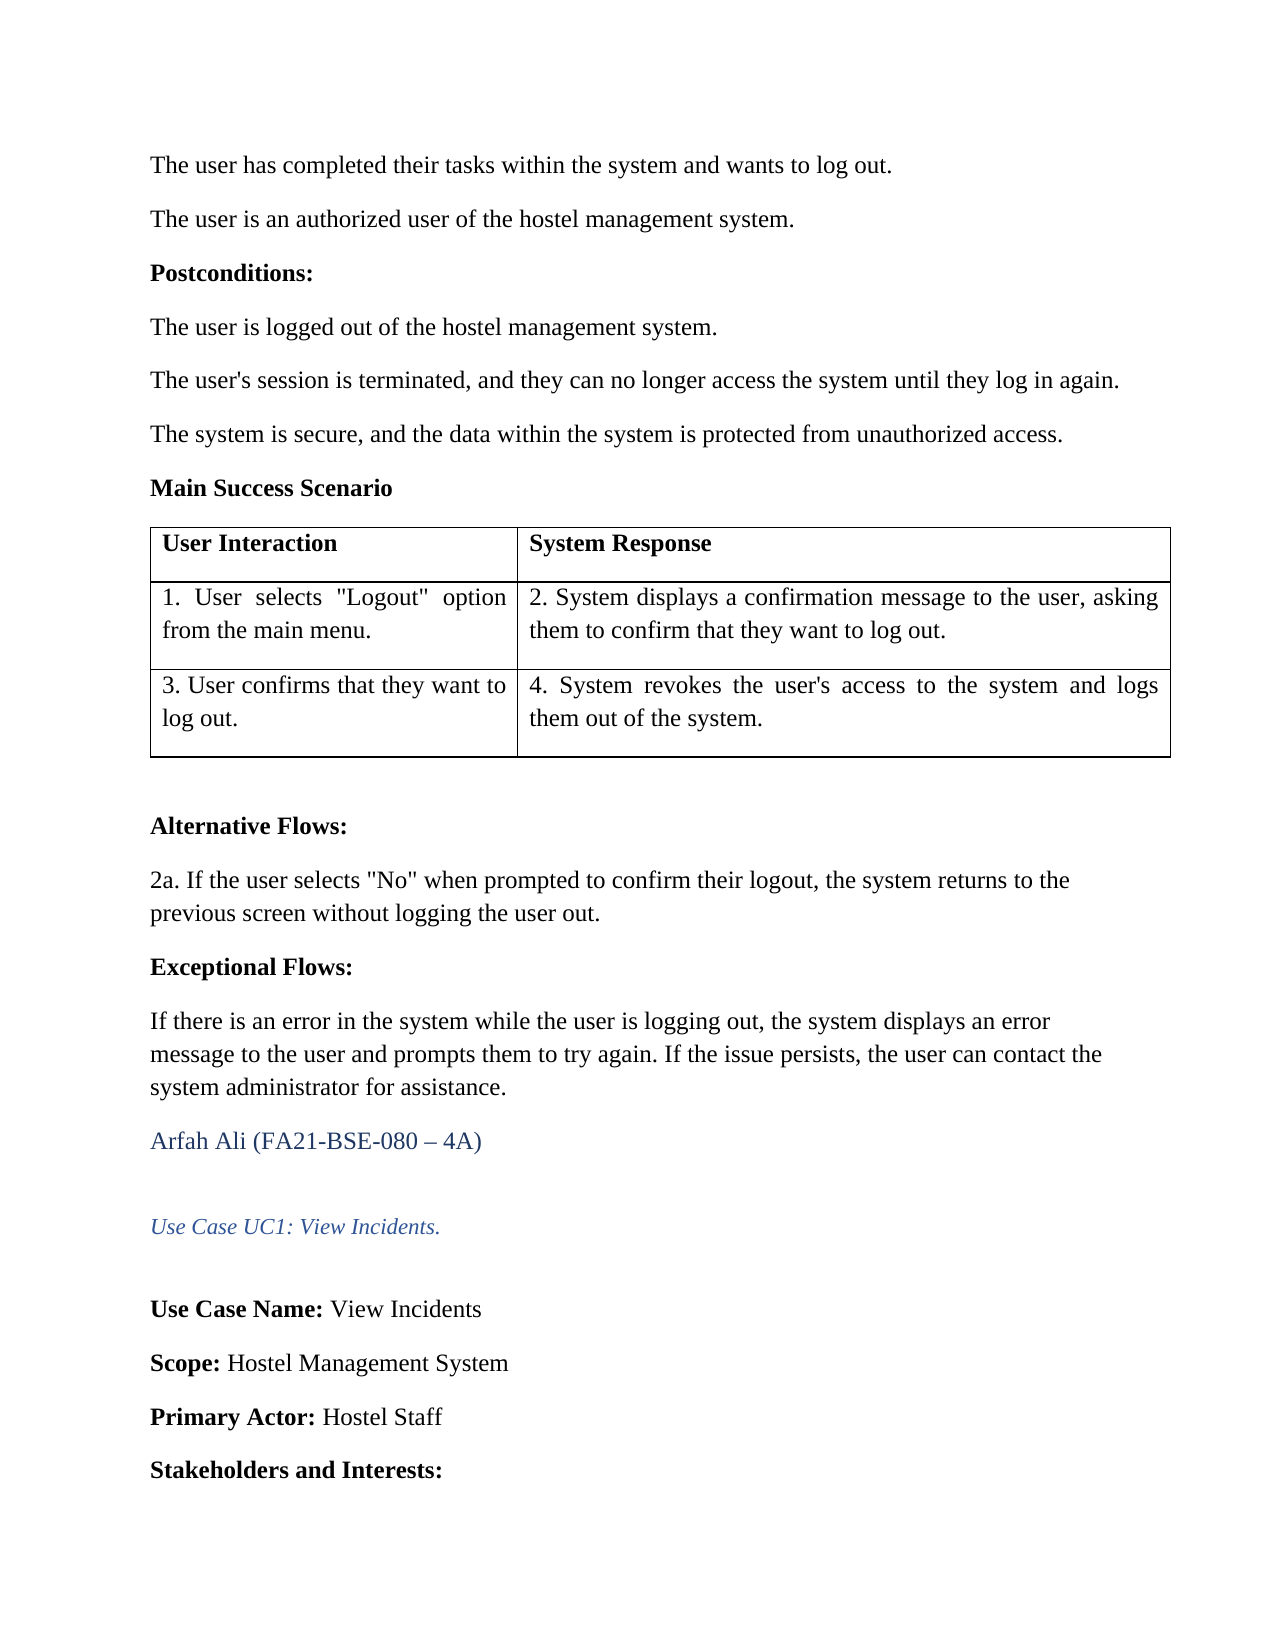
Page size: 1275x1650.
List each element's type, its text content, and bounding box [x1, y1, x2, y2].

subtitle Arfah Ali (FA21-BSE-080 – 4A) [150, 1126, 1125, 1154]
text Use Case Name: View Incidents [150, 1294, 1125, 1323]
text Primary Actor: Hostel Staff [150, 1402, 1125, 1430]
text Postconditions: [150, 258, 1125, 286]
text The system is secure, and the data within the system is protected from unauthorized access. [150, 419, 1125, 448]
text Stakeholders and Interests: [150, 1456, 1125, 1484]
text The user's session is terminated, and they can no longer access the system until they log in again. [150, 365, 1125, 394]
text Main Success Scenario [150, 473, 1125, 502]
table_cell 4. System revokes the user's access to the system and logs them out of the system. [518, 670, 1170, 756]
table_cell 2. System displays a confirmation message to the user, asking them to confirm that they want to log out. [518, 583, 1170, 669]
table_header User Interaction [151, 528, 517, 581]
text Scope: Hostel Management System [150, 1348, 1125, 1377]
text The user is logged out of the hostel management system. [150, 312, 1125, 340]
table_cell 1. User selects "Logout" option from the main menu. [151, 583, 517, 669]
text The user has completed their tasks within the system and wants to log out. [150, 150, 1125, 179]
text Exceptional Flows: [150, 952, 1125, 981]
subtitle Use Case UC1: View Incidents. [150, 1213, 1125, 1239]
text Alternative Flows: [150, 811, 1125, 840]
table_header System Response [518, 528, 1170, 581]
text The user is an authorized user of the hostel management system. [150, 204, 1125, 233]
text 2a. If the user selects "No" when prompted to confirm their logout, the system returns to the previous screen without logging the user out. [150, 865, 1125, 927]
text If there is an error in the system while the user is logging out, the system displays an error message to the user and prompts them to try again. If the issue persists, the user can contact the system administrator for assistance. [150, 1006, 1125, 1101]
table_cell 3. User confirms that they want to log out. [151, 670, 517, 756]
